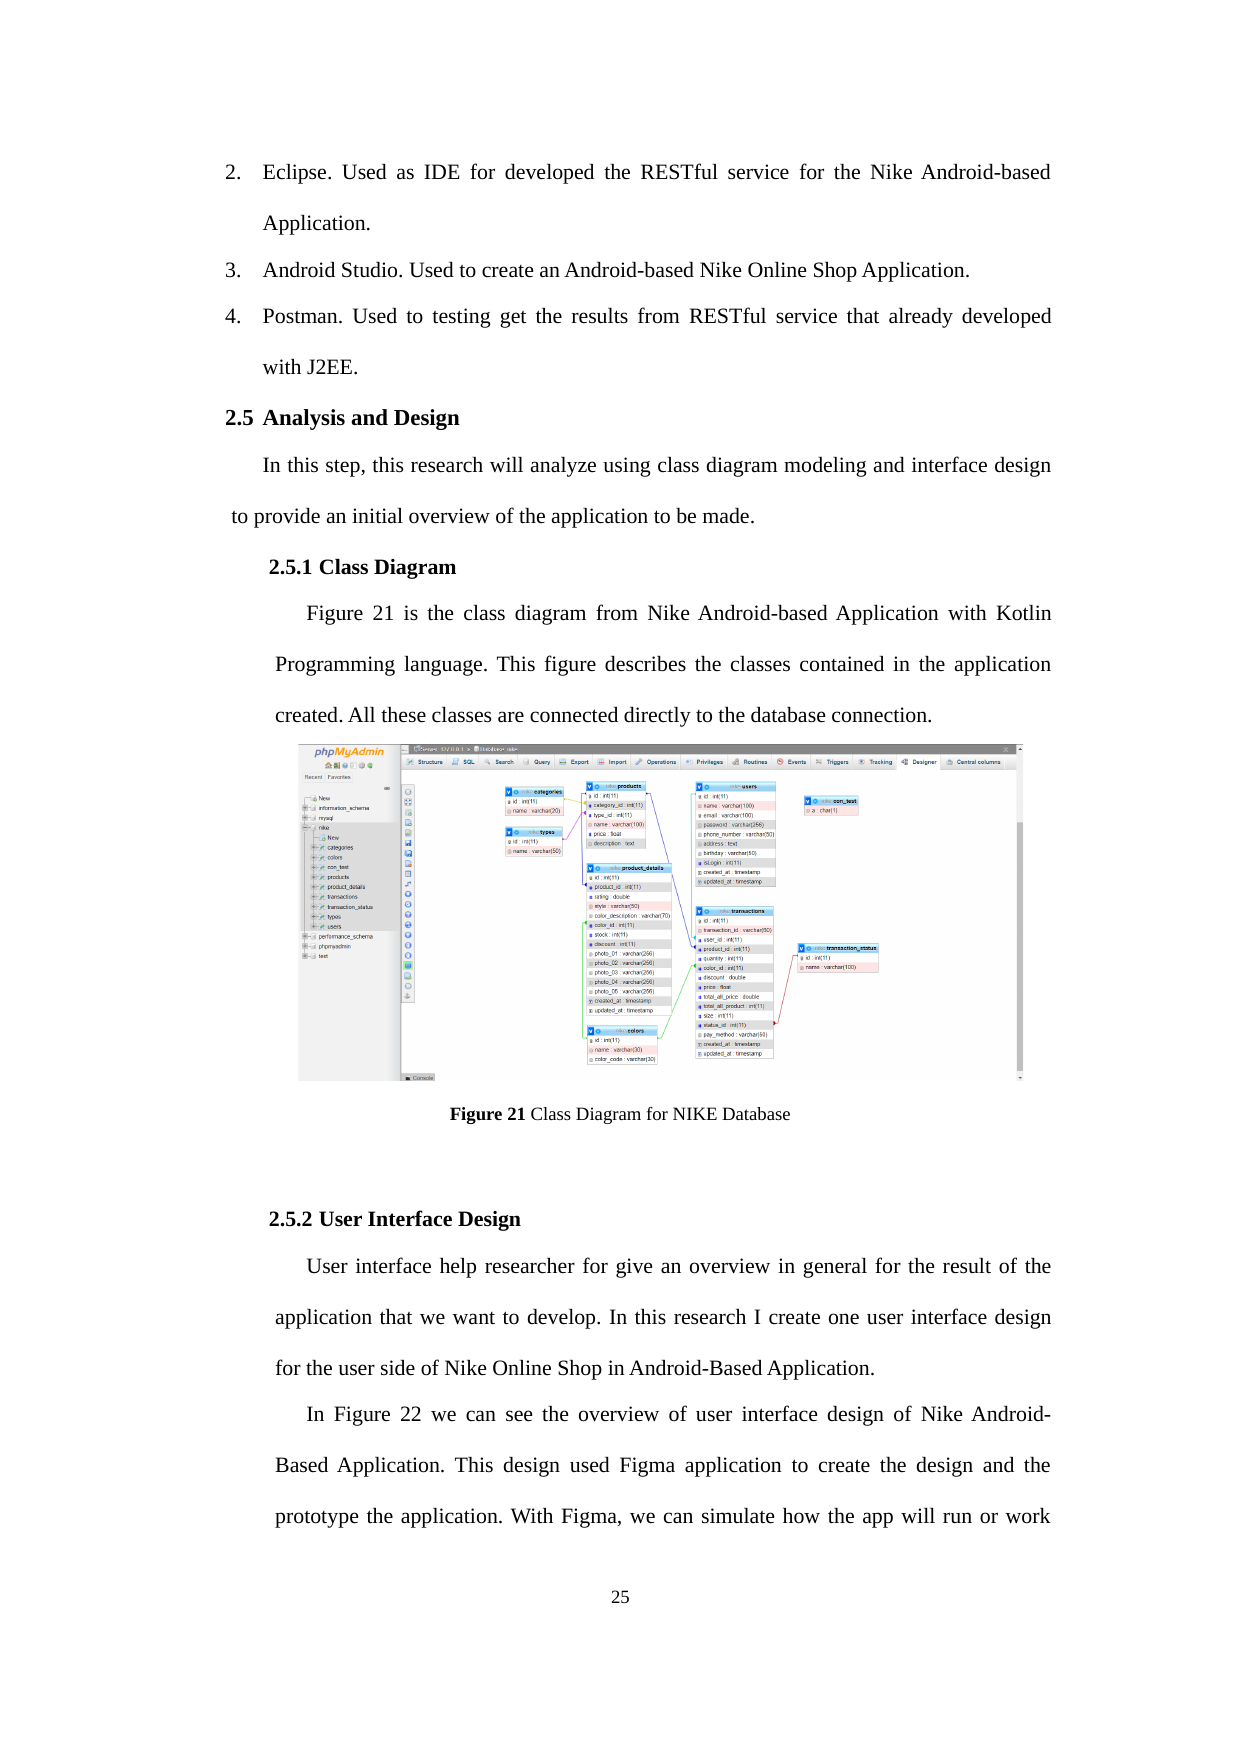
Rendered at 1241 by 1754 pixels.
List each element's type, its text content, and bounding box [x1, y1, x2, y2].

subtitle User Interface Design [269, 1202, 1053, 1236]
text Figure 21 is the class diagram from Nike Android-based Application with Kotlin Programming language. This figure describes the classes contained in the application created. All these classes are connected directly to the database connection. [275, 596, 1053, 732]
text User interface help researcher for give an overview in general for the result of the application that we want to develop. In this research I create one user interface design for the user side of Nike Online Shop in Android-Based Application. [275, 1249, 1053, 1384]
list Eclipse. Used as IDE for developed the RESTful service for the Nike Android-based Application. [225, 155, 1053, 240]
text Figure 21 Class Diagram for NIKE Database [187, 1097, 1053, 1131]
subtitle Analysis and Design [225, 401, 1053, 434]
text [275, 1397, 1053, 1533]
list Android Studio. Used to create an Android-based Nike Online Shop Application. [225, 252, 1053, 286]
text In this step, this research will analyze using class diagram modeling and interface design to provide an initial overview of the application to be made. [231, 448, 1053, 533]
list Postman. Used to testing get the results from RESTful service that already developed with J2EE. [225, 299, 1053, 384]
subtitle Class Diagram [269, 549, 1053, 583]
picture [298, 744, 1024, 1081]
